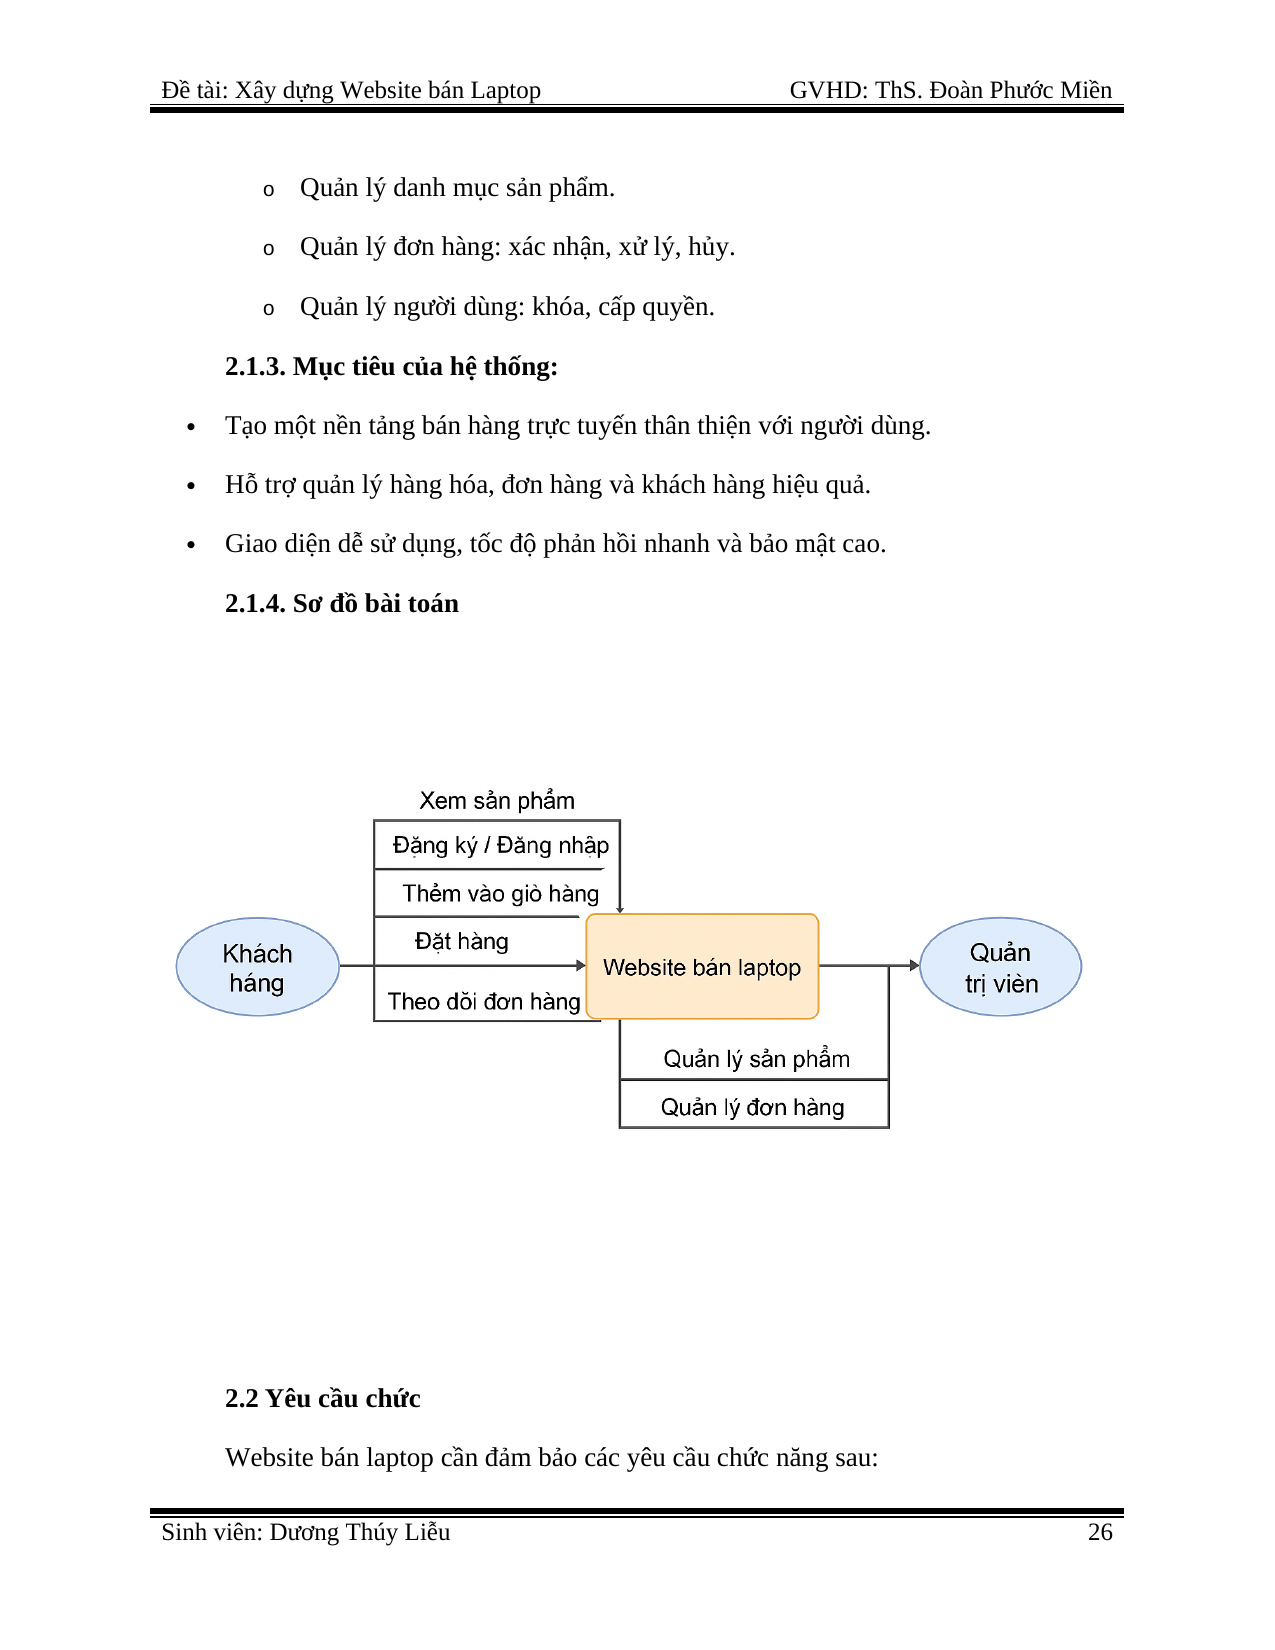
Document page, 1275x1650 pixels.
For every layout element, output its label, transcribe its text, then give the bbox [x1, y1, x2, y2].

list Quản lý người dùng: khóa, cấp quyền. [262, 290, 1125, 322]
list Tạo một nền tảng bán hàng trực tuyến thân thiện với người dùng. [187, 409, 1125, 440]
subtitle 2.1.3. Mục tiêu của hệ thống: [150, 350, 1125, 381]
list Giao diện dễ sử dụng, tốc độ phản hồi nhanh và bảo mật cao. [187, 527, 1125, 559]
list Quản lý đơn hàng: xác nhận, xử lý, hủy. [262, 230, 1125, 262]
subtitle 2.2 Yêu cầu chức [150, 1382, 1125, 1413]
list Quản lý danh mục sản phẩm. [262, 171, 1125, 202]
subtitle 2.1.4. Sơ đồ bài toán [150, 587, 1125, 618]
text Website bán laptop cần đảm bảo các yêu cầu chức năng sau: [150, 1441, 1125, 1472]
list Hỗ trợ quản lý hàng hóa, đơn hàng và khách hàng hiệu quả. [187, 468, 1125, 499]
picture [150, 645, 1125, 1296]
